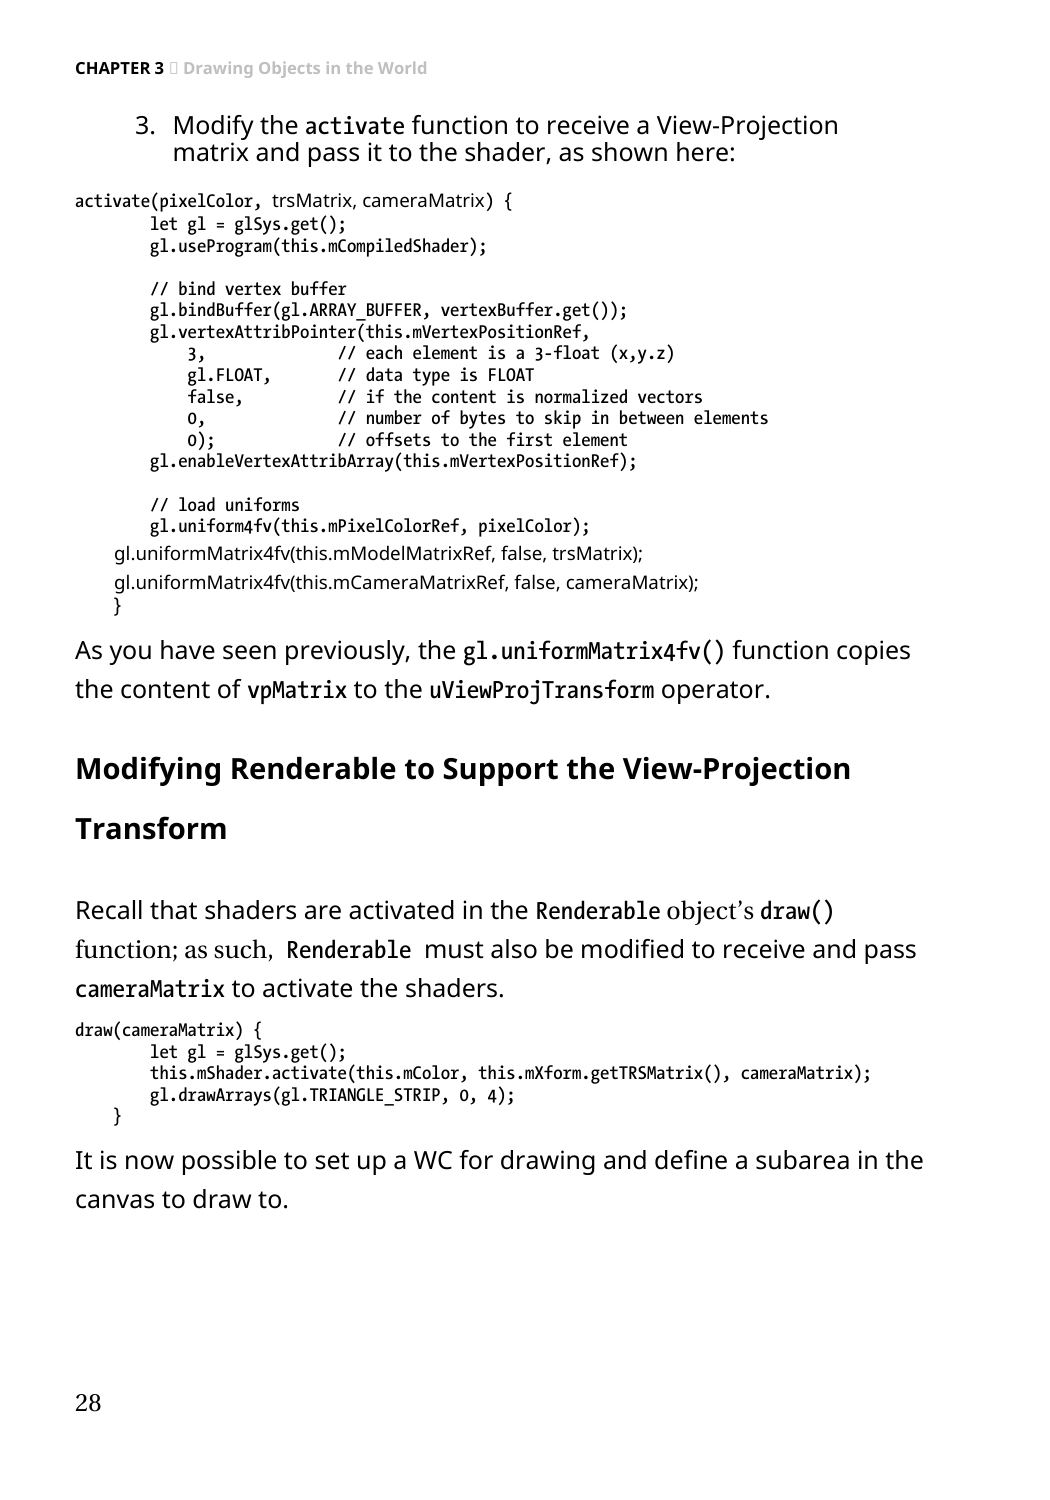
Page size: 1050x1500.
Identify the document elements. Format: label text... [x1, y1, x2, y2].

text let gl = glSys.get(); [75, 1044, 937, 1063]
text gl.drawArrays(gl.TRIANGLE_STRIP, 0, 4); [75, 1087, 937, 1106]
text Recall that shaders are activated in the Renderable object’s draw() function; as such, Renderable must also be modified to receive and pass cameraMatrix to activate the shaders. [75, 893, 937, 1005]
text activate(pixelColor, trsMatrix, cameraMatrix) { [75, 187, 937, 213]
text // load uniforms [75, 497, 937, 516]
text gl.bindBuffer(gl.ARRAY_BUFFER, vertexBuffer.get()); [75, 303, 937, 322]
text It is now possible to set up a WC for drawing and define a subarea in the canvas to draw to. [75, 1143, 937, 1216]
text let gl = glSys.get(); [75, 217, 937, 236]
text gl.uniform4fv(this.mPixelColorRef, pixelColor); [75, 519, 937, 537]
text 3, // each element is a 3-float (x,y.z) [75, 346, 937, 365]
text false, // if the content is normalized vectors [75, 389, 937, 408]
text draw(cameraMatrix) { [75, 1023, 937, 1041]
text gl.uniformMatrix4fv(this.mModelMatrixRef, false, trsMatrix); [75, 540, 937, 566]
text } [75, 599, 937, 617]
text gl.vertexAttribPointer(this.mVertexPositionRef, [75, 324, 937, 343]
subtitle Modifying Renderable to Support the View-Projection Transform [75, 749, 937, 848]
text As you have seen previously, the gl.uniformMatrix4fv() function copies the content of vpMatrix to the uViewProjTransform operator. [75, 633, 937, 706]
text gl.useProgram(this.mCompiledShader); [75, 238, 937, 257]
text // bind vertex buffer [75, 281, 937, 300]
text gl.FLOAT, // data type is FLOAT [75, 368, 937, 386]
text gl.enableVertexAttribArray(this.mVertexPositionRef); [75, 454, 937, 473]
list Modify the activate function to receive a View-Projection matrix and pass it to the shader, as shown here: [135, 112, 847, 167]
text } [75, 1109, 937, 1128]
text 0); // offsets to the first element [75, 432, 937, 451]
text 0, // number of bytes to skip in between elements [75, 411, 937, 429]
text gl.uniformMatrix4fv(this.mCameraMatrixRef, false, cameraMatrix); [75, 569, 937, 595]
text this.mShader.activate(this.mColor, this.mXform.getTRSMatrix(), cameraMatrix); [75, 1066, 937, 1084]
